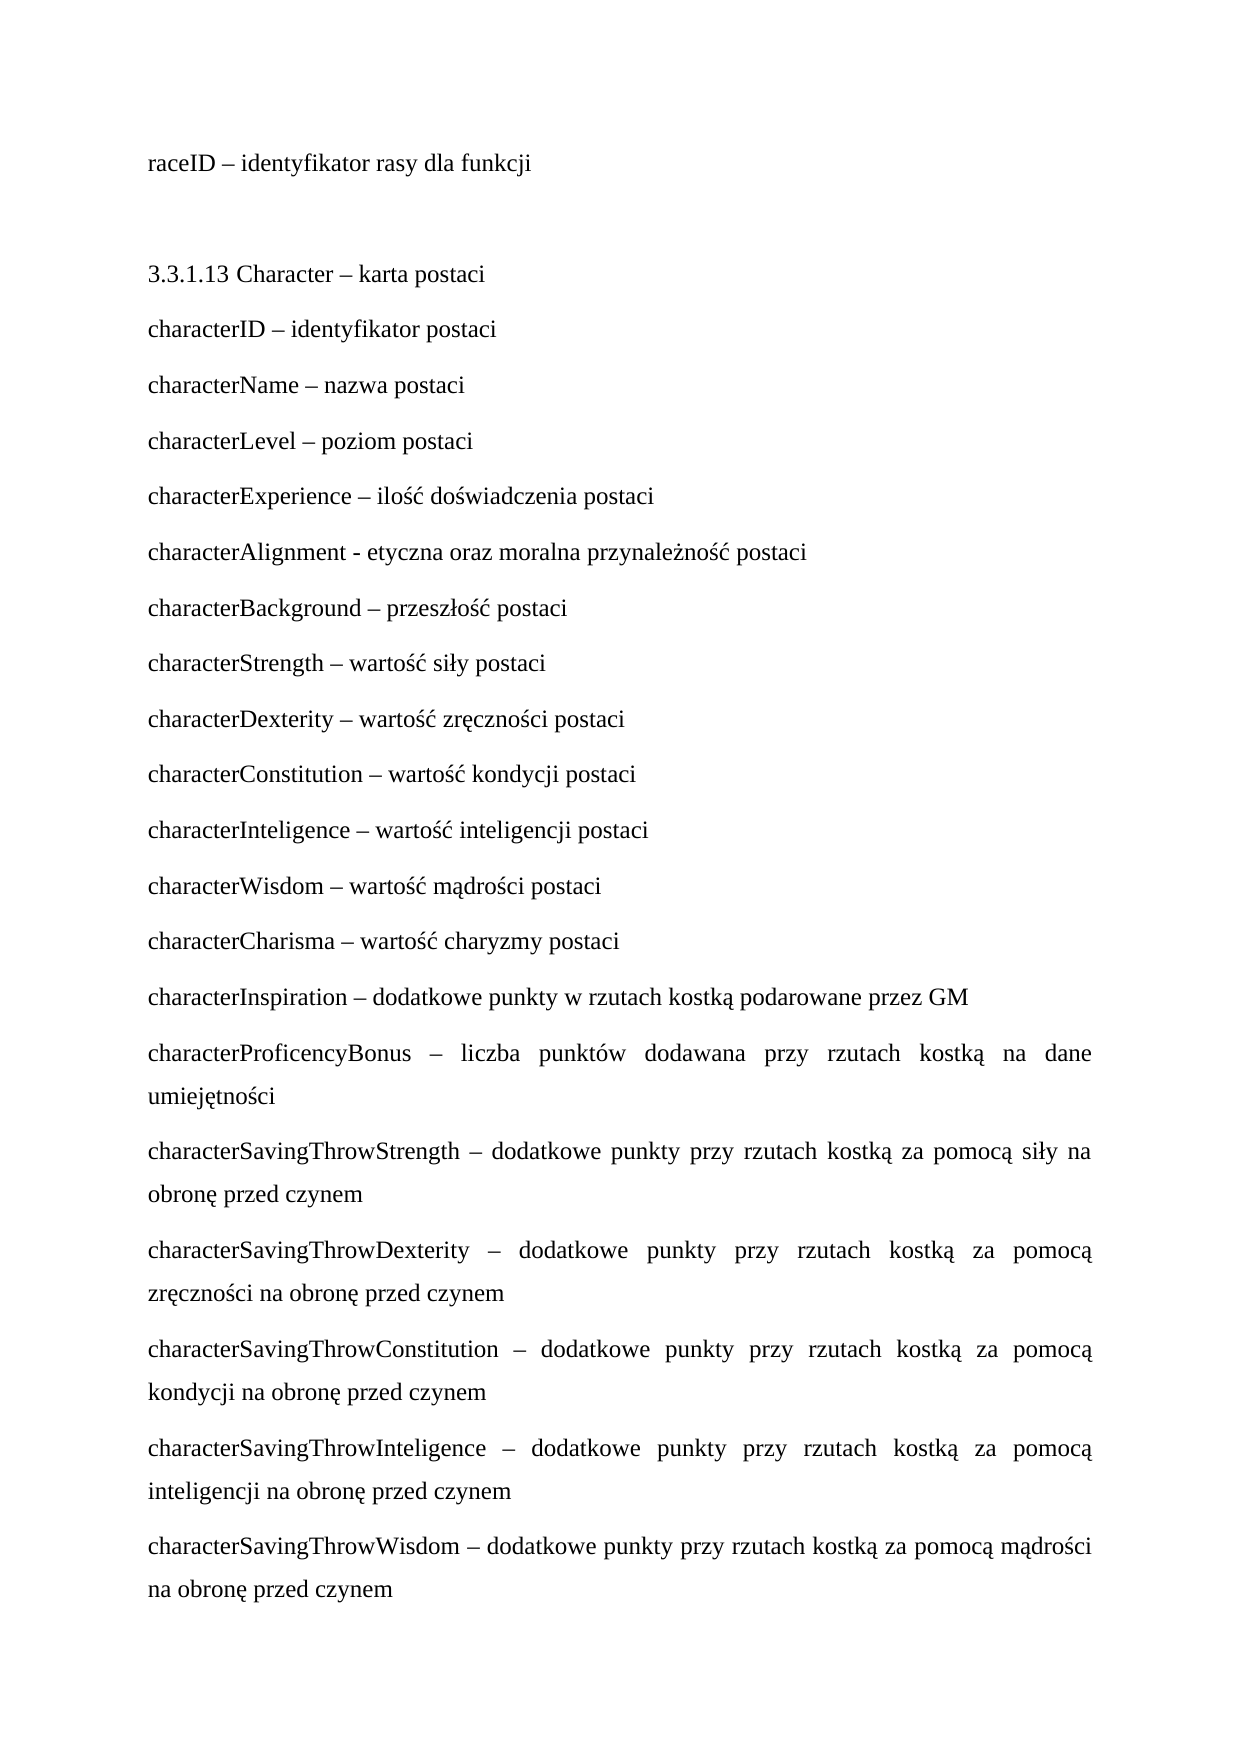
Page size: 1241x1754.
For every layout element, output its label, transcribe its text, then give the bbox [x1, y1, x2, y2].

text characterConstitution – wartość kondycji postaci [148, 759, 1093, 788]
text characterID – identyfikator postaci [148, 314, 1093, 343]
text characterName – nazwa postaci [148, 370, 1093, 399]
text characterWisdom – wartość mądrości postaci [148, 871, 1093, 899]
text characterAlignment - etyczna oraz moralna przynależność postaci [148, 537, 1093, 566]
subtitle Character – karta postaci [148, 259, 1093, 288]
text characterInteligence – wartość inteligencji postaci [148, 815, 1093, 844]
text characterSavingThrowDexterity – dodatkowe punkty przy rzutach kostką za pomocą zręczności na obronę przed czynem [148, 1235, 1093, 1307]
text characterSavingThrowWisdom – dodatkowe punkty przy rzutach kostką za pomocą mądrości na obronę przed czynem [148, 1531, 1093, 1603]
text characterLevel – poziom postaci [148, 426, 1093, 454]
text characterSavingThrowStrength – dodatkowe punkty przy rzutach kostką za pomocą siły na obronę przed czynem [148, 1136, 1093, 1208]
text characterInspiration – dodatkowe punkty w rzutach kostką podarowane przez GM [148, 982, 1093, 1011]
text raceID – identyfikator rasy dla funkcji [148, 148, 1093, 176]
text characterExperience – ilość doświadczenia postaci [148, 481, 1093, 510]
text characterProficencyBonus – liczba punktów dodawana przy rzutach kostką na dane umiejętności [148, 1038, 1093, 1109]
text characterDexterity – wartość zręczności postaci [148, 704, 1093, 733]
text characterSavingThrowInteligence – dodatkowe punkty przy rzutach kostką za pomocą inteligencji na obronę przed czynem [148, 1433, 1093, 1504]
text characterBackground – przeszłość postaci [148, 593, 1093, 621]
text characterSavingThrowConstitution – dodatkowe punkty przy rzutach kostką za pomocą kondycji na obronę przed czynem [148, 1334, 1093, 1406]
text characterCharisma – wartość charyzmy postaci [148, 926, 1093, 955]
text characterStrength – wartość siły postaci [148, 648, 1093, 677]
